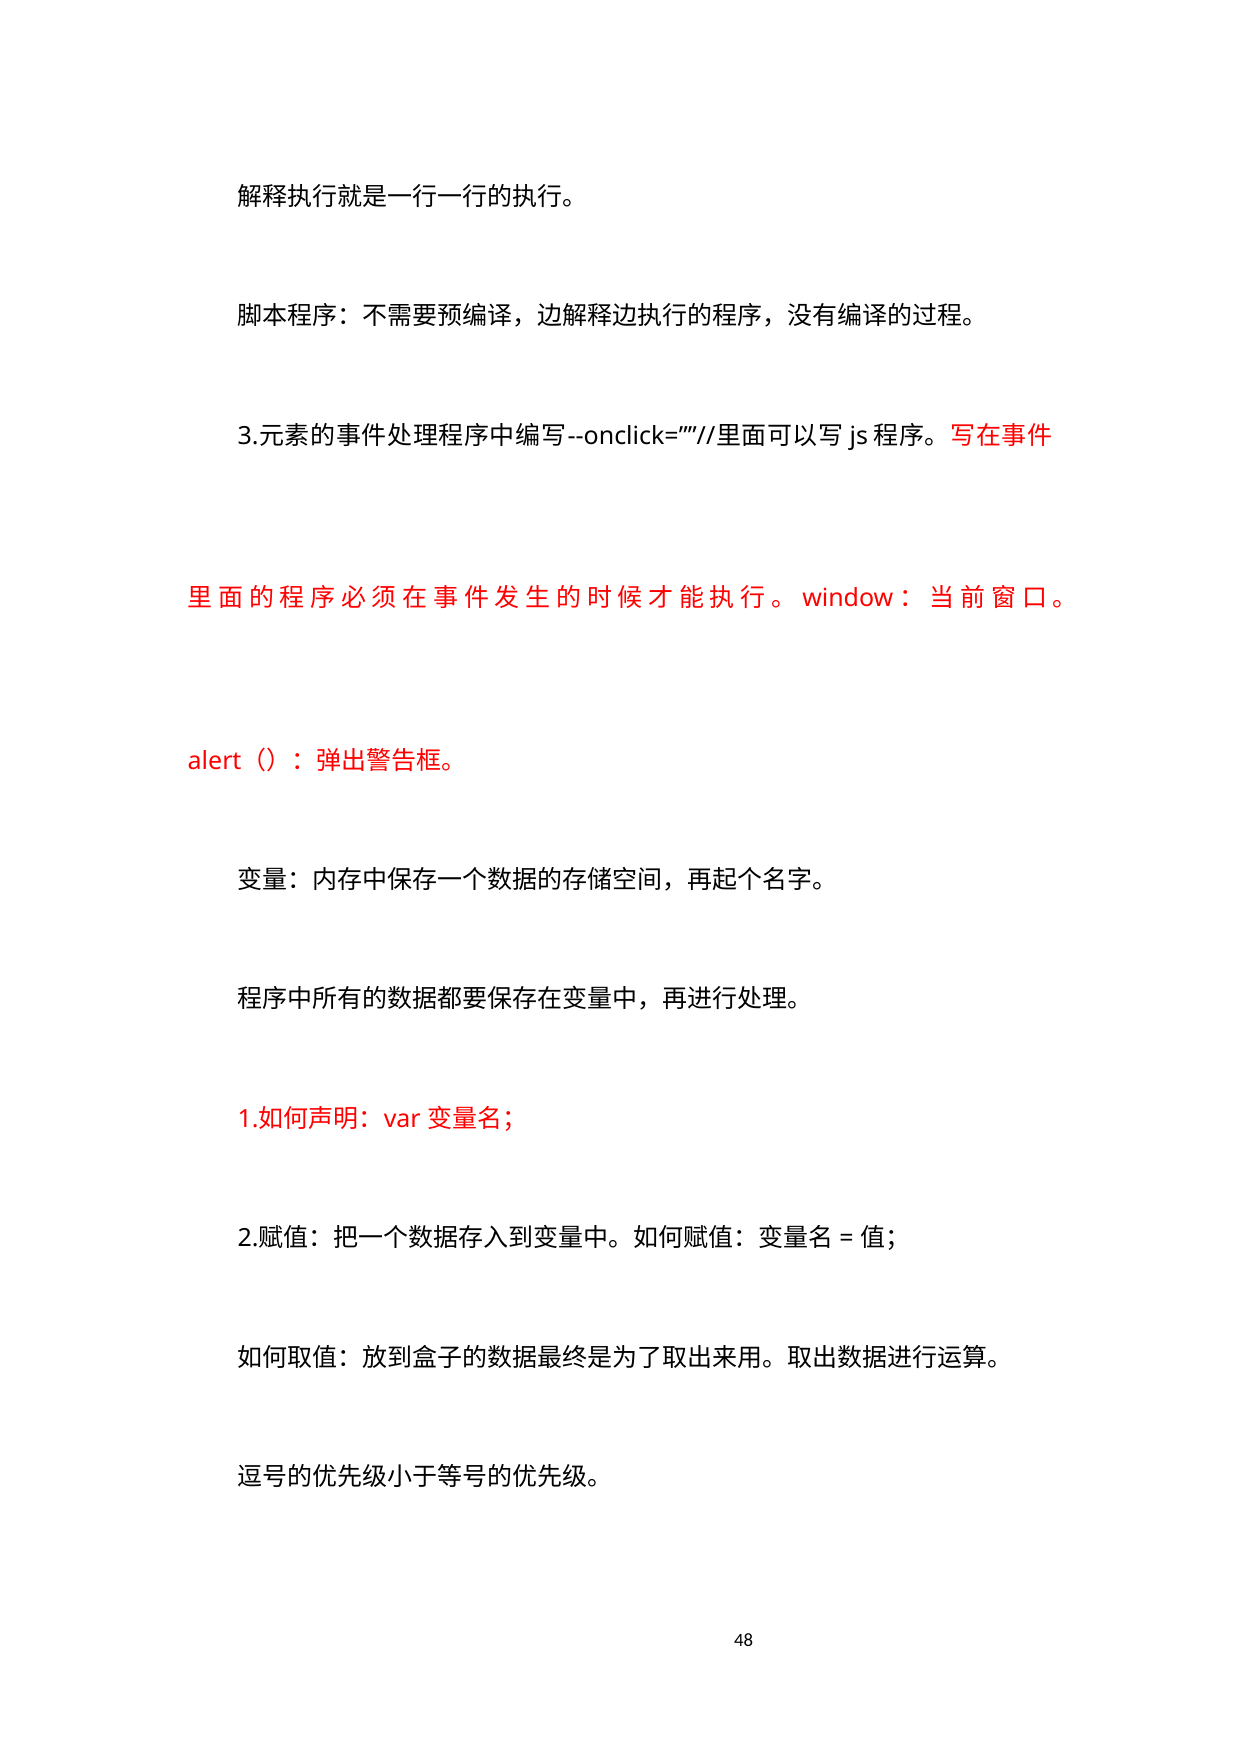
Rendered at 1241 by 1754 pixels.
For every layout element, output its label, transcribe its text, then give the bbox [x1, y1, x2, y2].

text 变量：内存中保存一个数据的存储空间，再起个名字。 [187, 845, 1053, 910]
text 程序中所有的数据都要保存在变量中，再进行处理。 [187, 964, 1053, 1029]
list 如何声明：var 变量名； [187, 1084, 1053, 1149]
text 脚本程序：不需要预编译，边解释边执行的程序，没有编译的过程。 [187, 281, 1053, 346]
text 2.赋值：把一个数据存入到变量中。如何赋值：变量名 = 值； [187, 1203, 1053, 1268]
text 如何取值：放到盒子的数据最终是为了取出来用。取出数据进行运算。 [187, 1323, 1053, 1388]
text 逗号的优先级小于等号的优先级。 [187, 1442, 1053, 1507]
text 3.元素的事件处理程序中编写--onclick=””//里面可以写js程序。写在事件里面的程序必须在事件发生的时候才能执行。window：当前窗口。alert（）：弹出警告框。 [187, 401, 1053, 791]
text 解释执行就是一行一行的执行。 [187, 162, 1053, 227]
